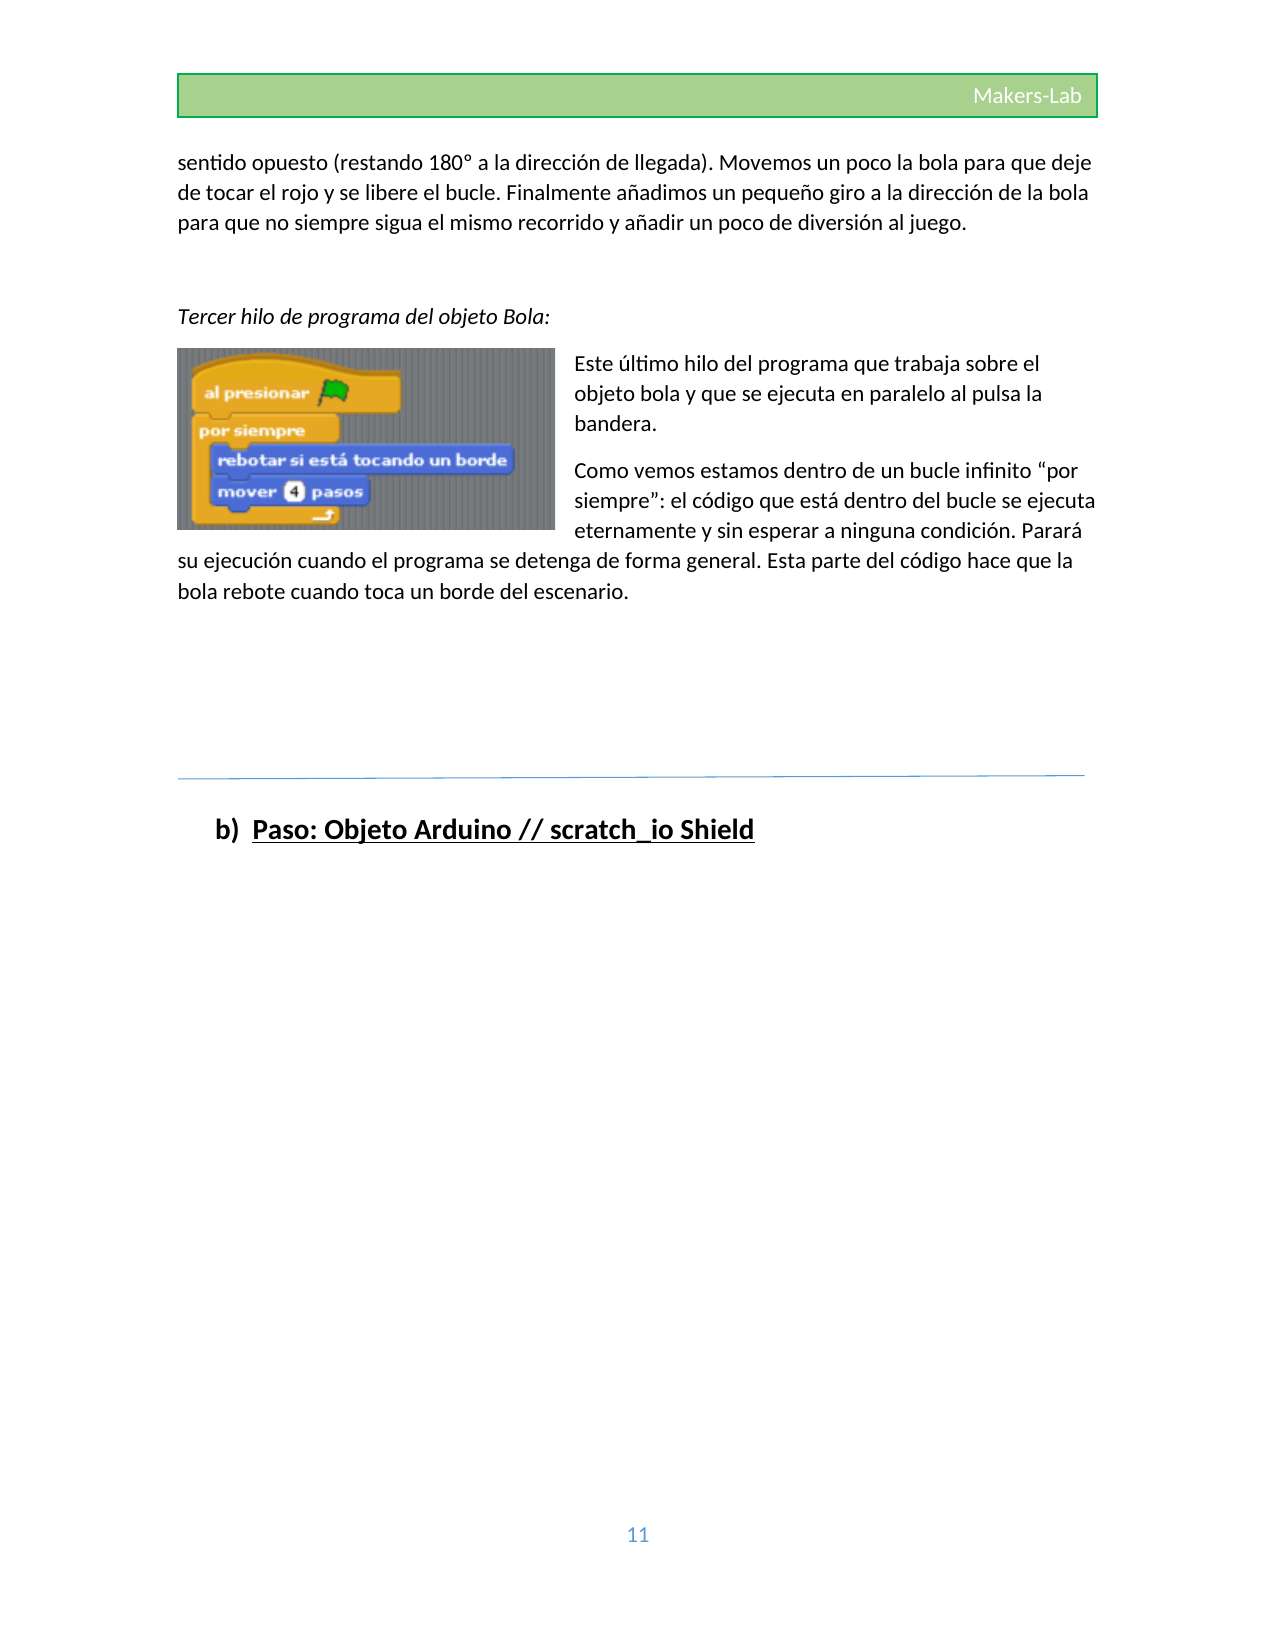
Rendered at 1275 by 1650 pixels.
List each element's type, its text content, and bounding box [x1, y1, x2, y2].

text Como vemos estamos dentro de un bucle infinito “por siempre”: el código que está dentro del bucle se ejecuta eternamente y sin esperar a ninguna condición. Parará su ejecución cuando el programa se detenga de forma general. Esta parte del código hace que la bola rebote cuando toca un borde del escenario. [177, 456, 1098, 605]
text Este último hilo del programa que trabaja sobre el objeto bola y que se ejecuta en paralelo al pulsa la bandera. [556, 349, 1098, 437]
picture [177, 348, 556, 530]
list Paso: Objeto Arduino // scratch_io Shield [215, 811, 1098, 847]
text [177, 148, 1098, 236]
text Tercer hilo de programa del objeto Bola: [177, 302, 1098, 330]
